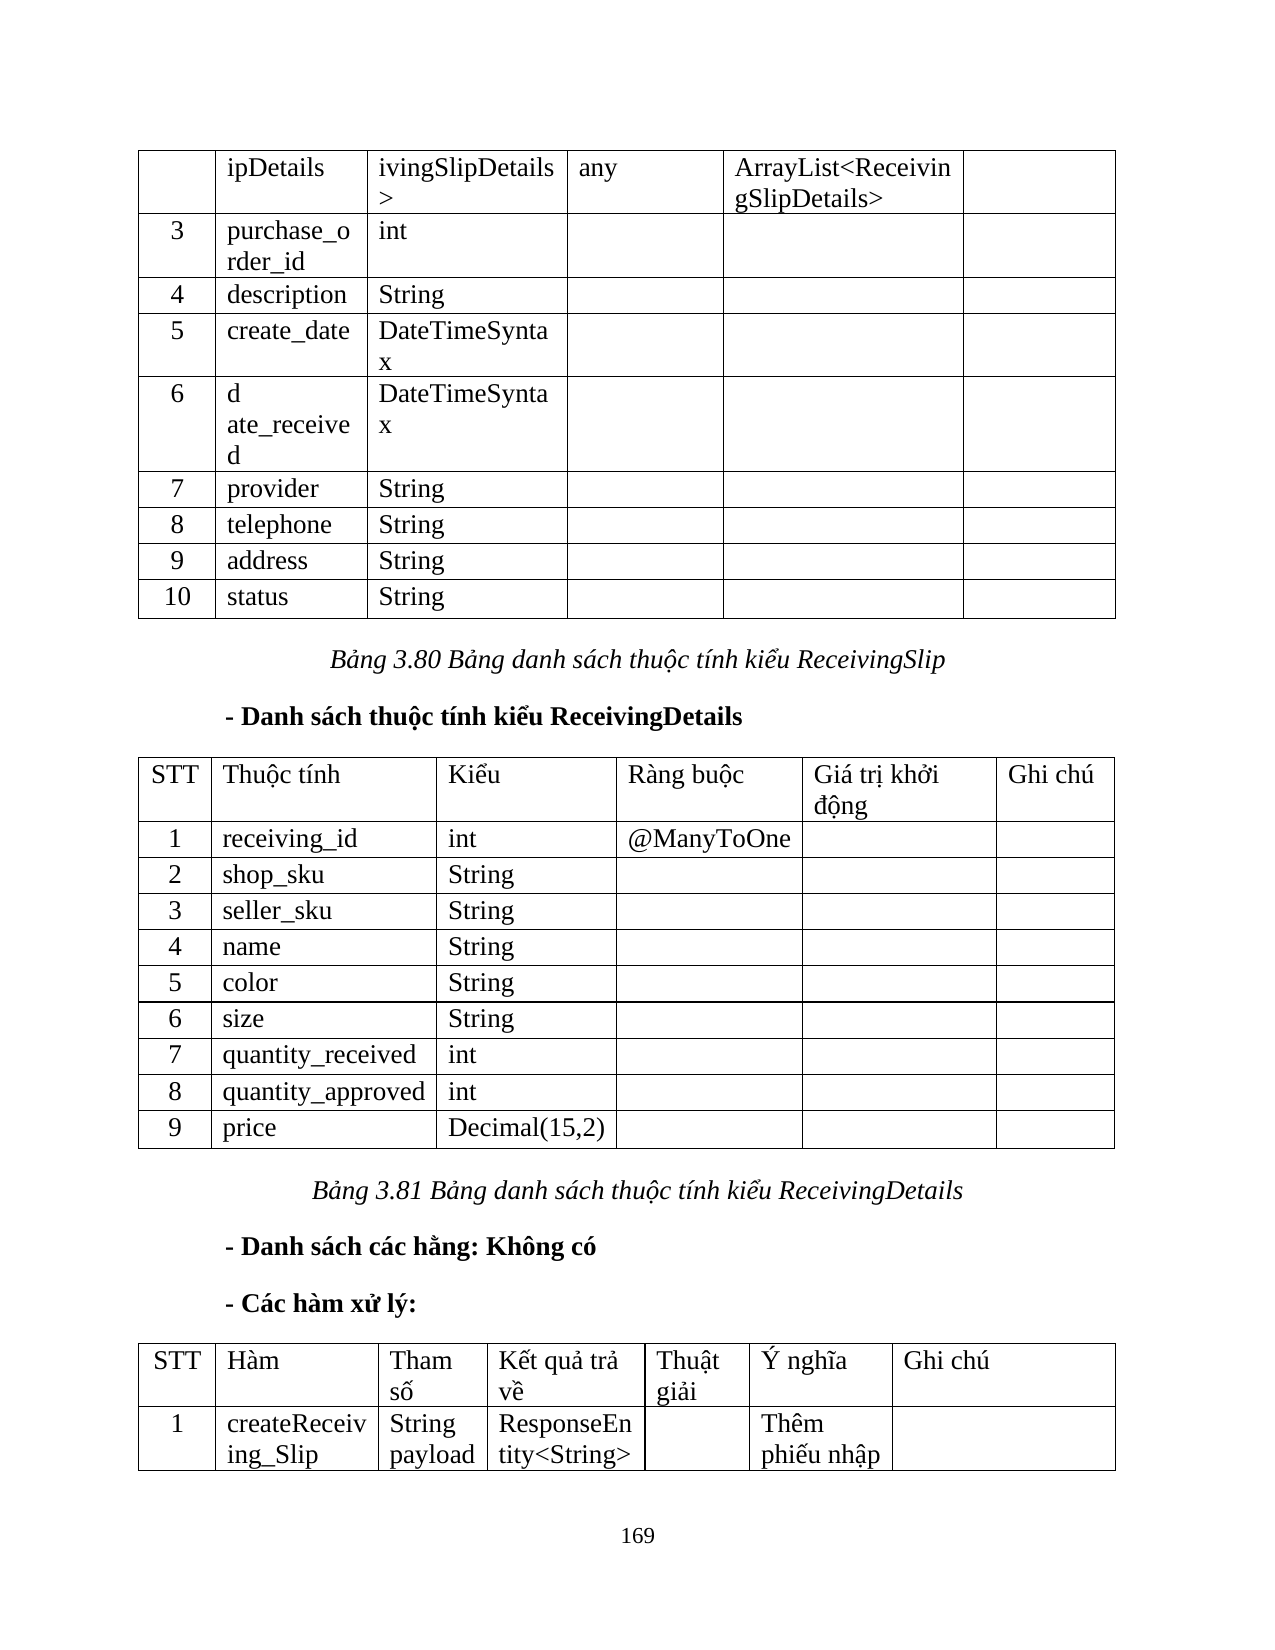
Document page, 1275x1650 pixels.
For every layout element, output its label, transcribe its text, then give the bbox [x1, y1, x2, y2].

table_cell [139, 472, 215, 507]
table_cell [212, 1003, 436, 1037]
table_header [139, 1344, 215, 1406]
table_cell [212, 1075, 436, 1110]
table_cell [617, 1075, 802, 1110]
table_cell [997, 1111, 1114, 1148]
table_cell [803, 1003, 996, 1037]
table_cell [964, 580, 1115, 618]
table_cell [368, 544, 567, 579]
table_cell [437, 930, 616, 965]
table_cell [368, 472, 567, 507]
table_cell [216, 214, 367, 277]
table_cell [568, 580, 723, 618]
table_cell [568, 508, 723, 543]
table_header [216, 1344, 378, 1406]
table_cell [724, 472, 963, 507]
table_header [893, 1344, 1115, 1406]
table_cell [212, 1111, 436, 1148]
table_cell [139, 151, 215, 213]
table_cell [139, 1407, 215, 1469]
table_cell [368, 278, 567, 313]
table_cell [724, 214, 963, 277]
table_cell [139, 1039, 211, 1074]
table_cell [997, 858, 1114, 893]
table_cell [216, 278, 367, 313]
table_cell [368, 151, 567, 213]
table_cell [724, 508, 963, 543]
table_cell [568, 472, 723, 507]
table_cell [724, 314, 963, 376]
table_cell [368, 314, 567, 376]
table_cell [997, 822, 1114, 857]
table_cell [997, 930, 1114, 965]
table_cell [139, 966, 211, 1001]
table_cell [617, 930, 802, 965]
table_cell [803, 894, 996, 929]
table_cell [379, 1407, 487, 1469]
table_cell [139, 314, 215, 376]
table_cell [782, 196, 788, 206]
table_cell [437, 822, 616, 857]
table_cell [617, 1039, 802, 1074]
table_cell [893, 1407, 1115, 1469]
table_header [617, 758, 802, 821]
text - Các hàm xử lý: [150, 1287, 1125, 1318]
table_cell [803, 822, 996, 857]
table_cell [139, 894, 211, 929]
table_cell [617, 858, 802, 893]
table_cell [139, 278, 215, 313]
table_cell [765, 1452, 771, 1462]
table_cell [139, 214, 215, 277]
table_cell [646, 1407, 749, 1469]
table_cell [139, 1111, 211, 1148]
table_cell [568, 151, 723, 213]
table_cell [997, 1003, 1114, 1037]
text Bảng 3.80 Bảng danh sách thuộc tính kiểu ReceivingSlip [150, 644, 1125, 675]
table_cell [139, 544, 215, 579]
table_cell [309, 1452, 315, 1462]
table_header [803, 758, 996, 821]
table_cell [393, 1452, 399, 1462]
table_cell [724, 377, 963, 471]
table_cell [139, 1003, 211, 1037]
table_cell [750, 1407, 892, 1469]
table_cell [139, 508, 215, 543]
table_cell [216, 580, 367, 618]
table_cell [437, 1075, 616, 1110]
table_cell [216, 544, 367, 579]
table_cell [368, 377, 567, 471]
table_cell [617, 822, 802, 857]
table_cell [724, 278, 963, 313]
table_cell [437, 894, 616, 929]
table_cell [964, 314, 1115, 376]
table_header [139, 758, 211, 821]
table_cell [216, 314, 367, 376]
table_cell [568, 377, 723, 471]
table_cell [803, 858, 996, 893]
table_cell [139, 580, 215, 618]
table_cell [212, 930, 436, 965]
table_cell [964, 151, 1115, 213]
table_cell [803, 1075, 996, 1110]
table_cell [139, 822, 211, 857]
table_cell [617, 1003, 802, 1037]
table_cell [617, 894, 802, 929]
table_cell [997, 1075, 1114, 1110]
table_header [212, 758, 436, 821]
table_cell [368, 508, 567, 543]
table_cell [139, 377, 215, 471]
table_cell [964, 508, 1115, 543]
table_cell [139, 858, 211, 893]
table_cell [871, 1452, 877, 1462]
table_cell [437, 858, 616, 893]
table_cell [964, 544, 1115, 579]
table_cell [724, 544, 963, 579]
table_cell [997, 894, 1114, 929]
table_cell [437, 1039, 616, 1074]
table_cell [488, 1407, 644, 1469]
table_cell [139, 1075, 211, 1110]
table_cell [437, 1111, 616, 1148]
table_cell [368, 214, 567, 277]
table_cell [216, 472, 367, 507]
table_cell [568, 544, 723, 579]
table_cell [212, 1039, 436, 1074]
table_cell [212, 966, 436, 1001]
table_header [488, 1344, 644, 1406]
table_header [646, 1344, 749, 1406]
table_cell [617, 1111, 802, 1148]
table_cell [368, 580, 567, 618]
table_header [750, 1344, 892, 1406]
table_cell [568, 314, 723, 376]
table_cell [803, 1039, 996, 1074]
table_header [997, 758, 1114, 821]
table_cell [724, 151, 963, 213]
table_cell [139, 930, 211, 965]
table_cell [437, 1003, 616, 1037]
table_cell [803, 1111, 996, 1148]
text - Danh sách các hằng: Không có [150, 1231, 1125, 1262]
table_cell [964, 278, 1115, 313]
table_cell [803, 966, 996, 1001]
text - Danh sách thuộc tính kiểu ReceivingDetails [150, 700, 1125, 731]
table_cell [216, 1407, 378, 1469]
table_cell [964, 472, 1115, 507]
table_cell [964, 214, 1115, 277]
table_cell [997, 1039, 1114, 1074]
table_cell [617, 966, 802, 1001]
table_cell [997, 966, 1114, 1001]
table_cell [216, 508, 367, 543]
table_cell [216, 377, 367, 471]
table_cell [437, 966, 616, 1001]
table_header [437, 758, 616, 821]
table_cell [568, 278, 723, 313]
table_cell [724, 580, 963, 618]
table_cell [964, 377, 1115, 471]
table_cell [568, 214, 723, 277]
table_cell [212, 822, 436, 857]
text Bảng 3.81 Bảng danh sách thuộc tính kiểu ReceivingDetails [150, 1174, 1125, 1206]
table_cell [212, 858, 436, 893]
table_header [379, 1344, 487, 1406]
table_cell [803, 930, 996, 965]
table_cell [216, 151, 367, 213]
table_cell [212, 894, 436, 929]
